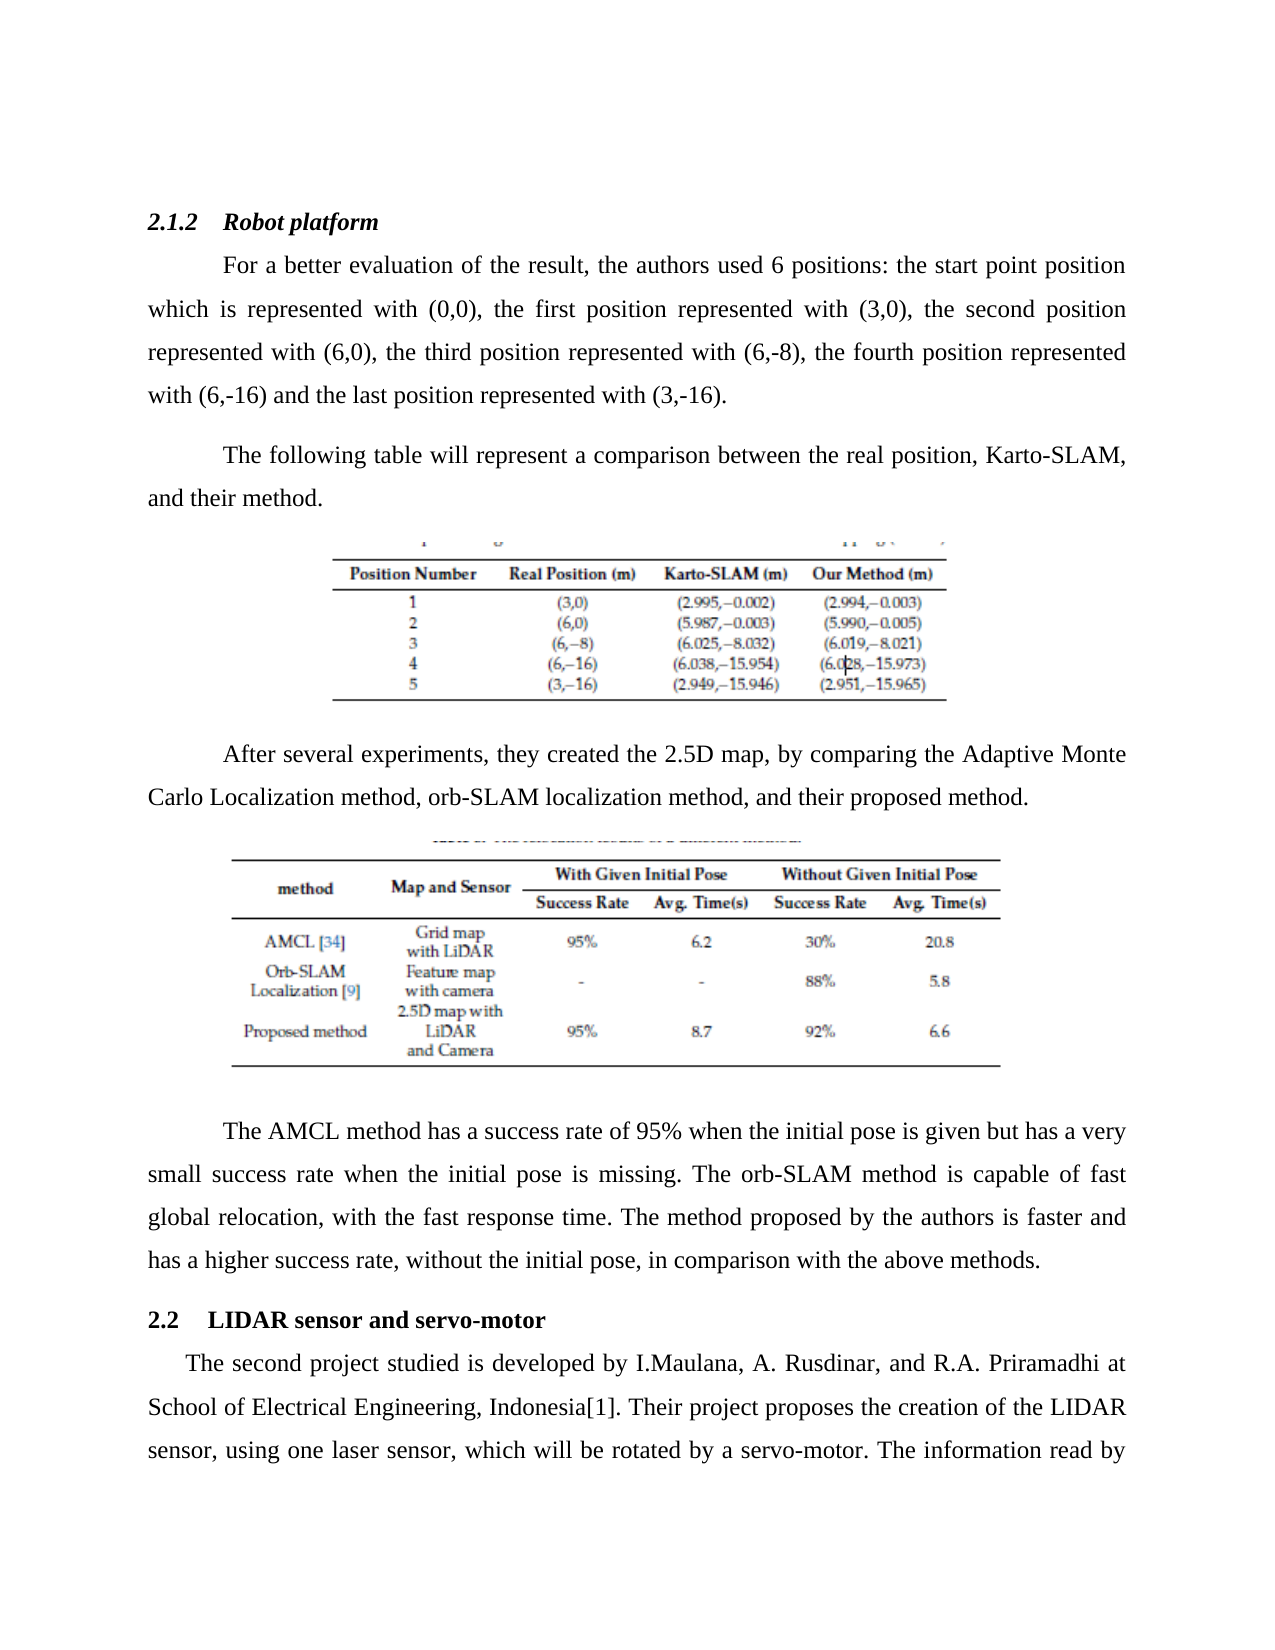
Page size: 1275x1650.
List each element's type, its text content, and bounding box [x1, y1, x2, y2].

subtitle LIDAR sensor and servo-motor [148, 1305, 1127, 1334]
text The AMCL method has a success rate of 95% when the initial pose is given but has a very small success rate when the initial pose is missing. The orb-SLAM method is capable of fast global relocation, with the fast response time. The method proposed by the authors is faster and has a higher success rate, without the initial pose, in comparison with the above methods. [148, 1116, 1127, 1274]
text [148, 1348, 1127, 1463]
text After several experiments, they created the 2.5D map, by comparing the Adaptive Monte Carlo Localization method, orb-SLAM localization method, and their proposed method. [148, 739, 1127, 811]
subtitle Robot platform [148, 207, 1127, 236]
text The following table will represent a comparison between the real position, Karto-SLAM, and their method. [148, 440, 1127, 512]
picture [303, 542, 972, 709]
picture [221, 841, 1054, 1086]
text For a better evaluation of the result, the authors used 6 positions: the start point position which is represented with (0,0), the first position represented with (3,0), the second position represented with (6,0), the third position represented with (6,-8), the fourth position represented with (6,-16) and the last position represented with (3,-16). [148, 251, 1127, 409]
